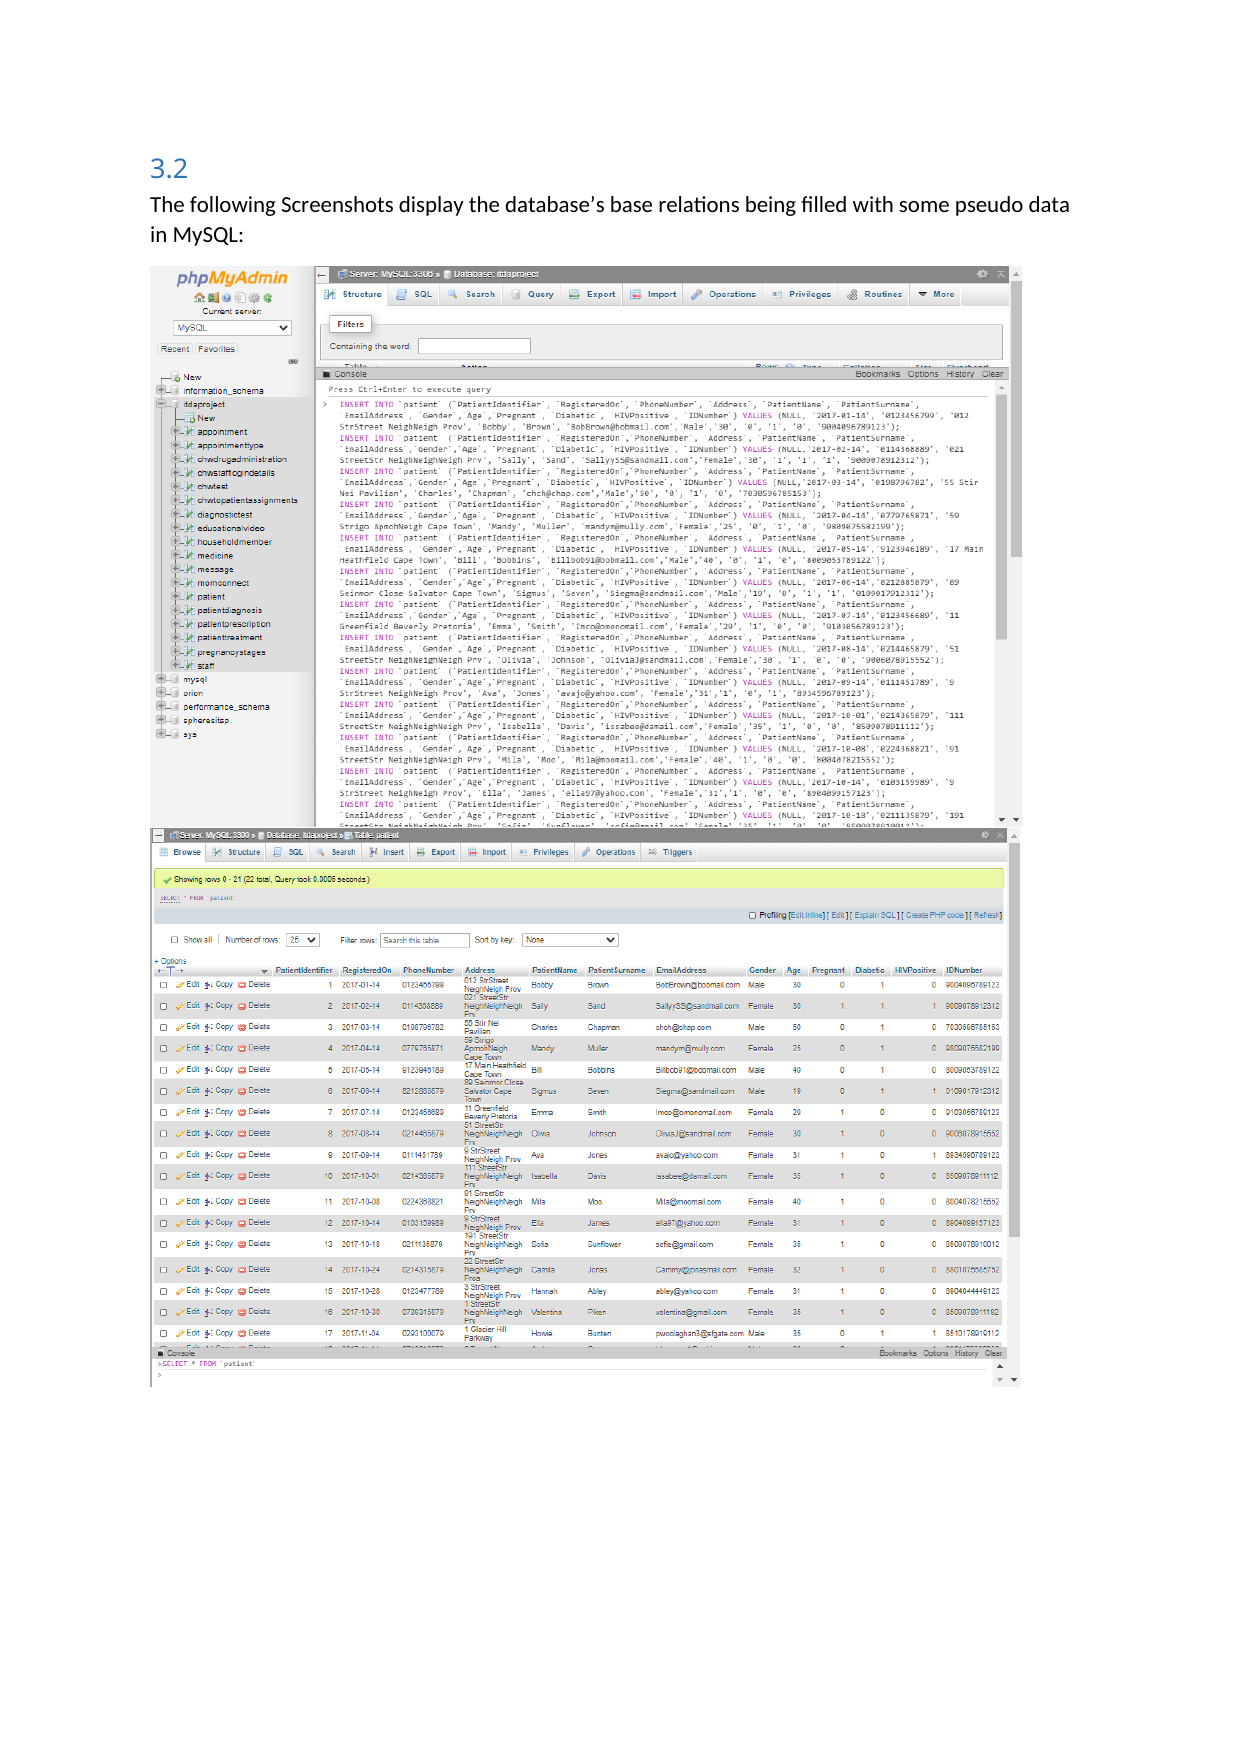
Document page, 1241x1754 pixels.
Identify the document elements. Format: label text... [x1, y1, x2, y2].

picture [150, 828, 1021, 1387]
picture [150, 266, 1023, 827]
text The following Screenshots display the database’s base relations being filled with some pseudo data in MySQL: [150, 190, 1090, 248]
subtitle 3.2 [150, 150, 1090, 187]
